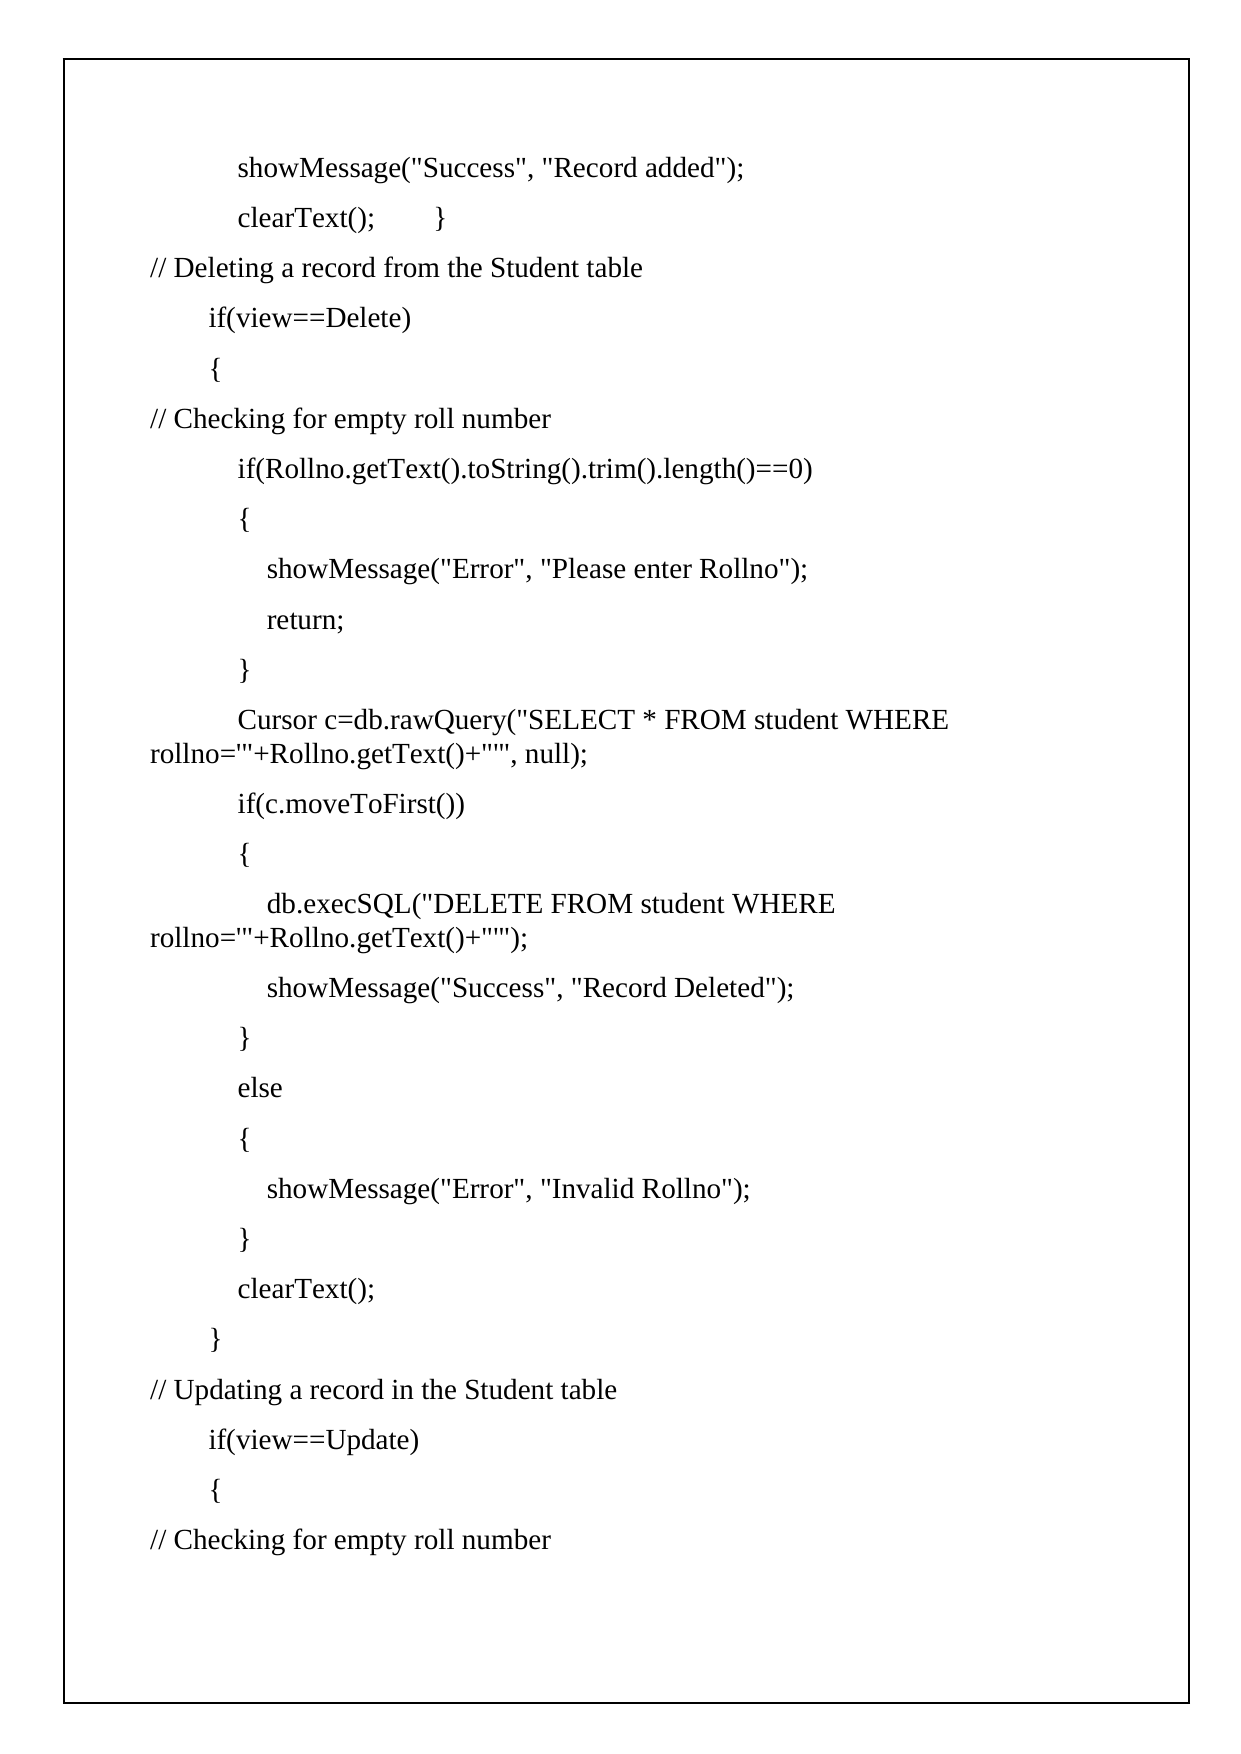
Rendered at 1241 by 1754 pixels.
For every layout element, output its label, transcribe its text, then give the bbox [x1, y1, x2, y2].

text { [150, 1472, 1090, 1506]
text { [150, 501, 1090, 535]
text } [150, 1221, 1090, 1255]
text { [150, 836, 1090, 870]
text showMessage("Error", "Please enter Rollno"); [150, 552, 1090, 585]
text } [150, 1020, 1090, 1054]
text showMessage("Error", "Invalid Rollno"); [150, 1171, 1090, 1204]
text { [150, 351, 1090, 384]
text showMessage("Success", "Record added"); [150, 150, 1090, 183]
text Cursor c=db.rawQuery("SELECT * FROM student WHERE rollno='"+Rollno.getText()+"'", null); [150, 702, 1090, 769]
text { [150, 1121, 1090, 1154]
text // Deleting a record from the Student table [150, 250, 1090, 284]
text // Checking for empty roll number [150, 1522, 1090, 1556]
text if(view==Delete) [150, 301, 1090, 334]
text db.execSQL("DELETE FROM student WHERE rollno='"+Rollno.getText()+"'"); [150, 886, 1090, 953]
text showMessage("Success", "Record Deleted"); [150, 970, 1090, 1004]
text return; [150, 602, 1090, 635]
text } [150, 1322, 1090, 1355]
text if(view==Update) [150, 1422, 1090, 1456]
text else [150, 1071, 1090, 1104]
text if(Rollno.getText().toString().trim().length()==0) [150, 451, 1090, 485]
text clearText(); } [150, 200, 1090, 234]
text if(c.moveToFirst()) [150, 786, 1090, 819]
text // Checking for empty roll number [150, 401, 1090, 434]
text } [150, 652, 1090, 686]
text clearText(); [150, 1271, 1090, 1305]
text // Updating a record in the Student table [150, 1372, 1090, 1405]
